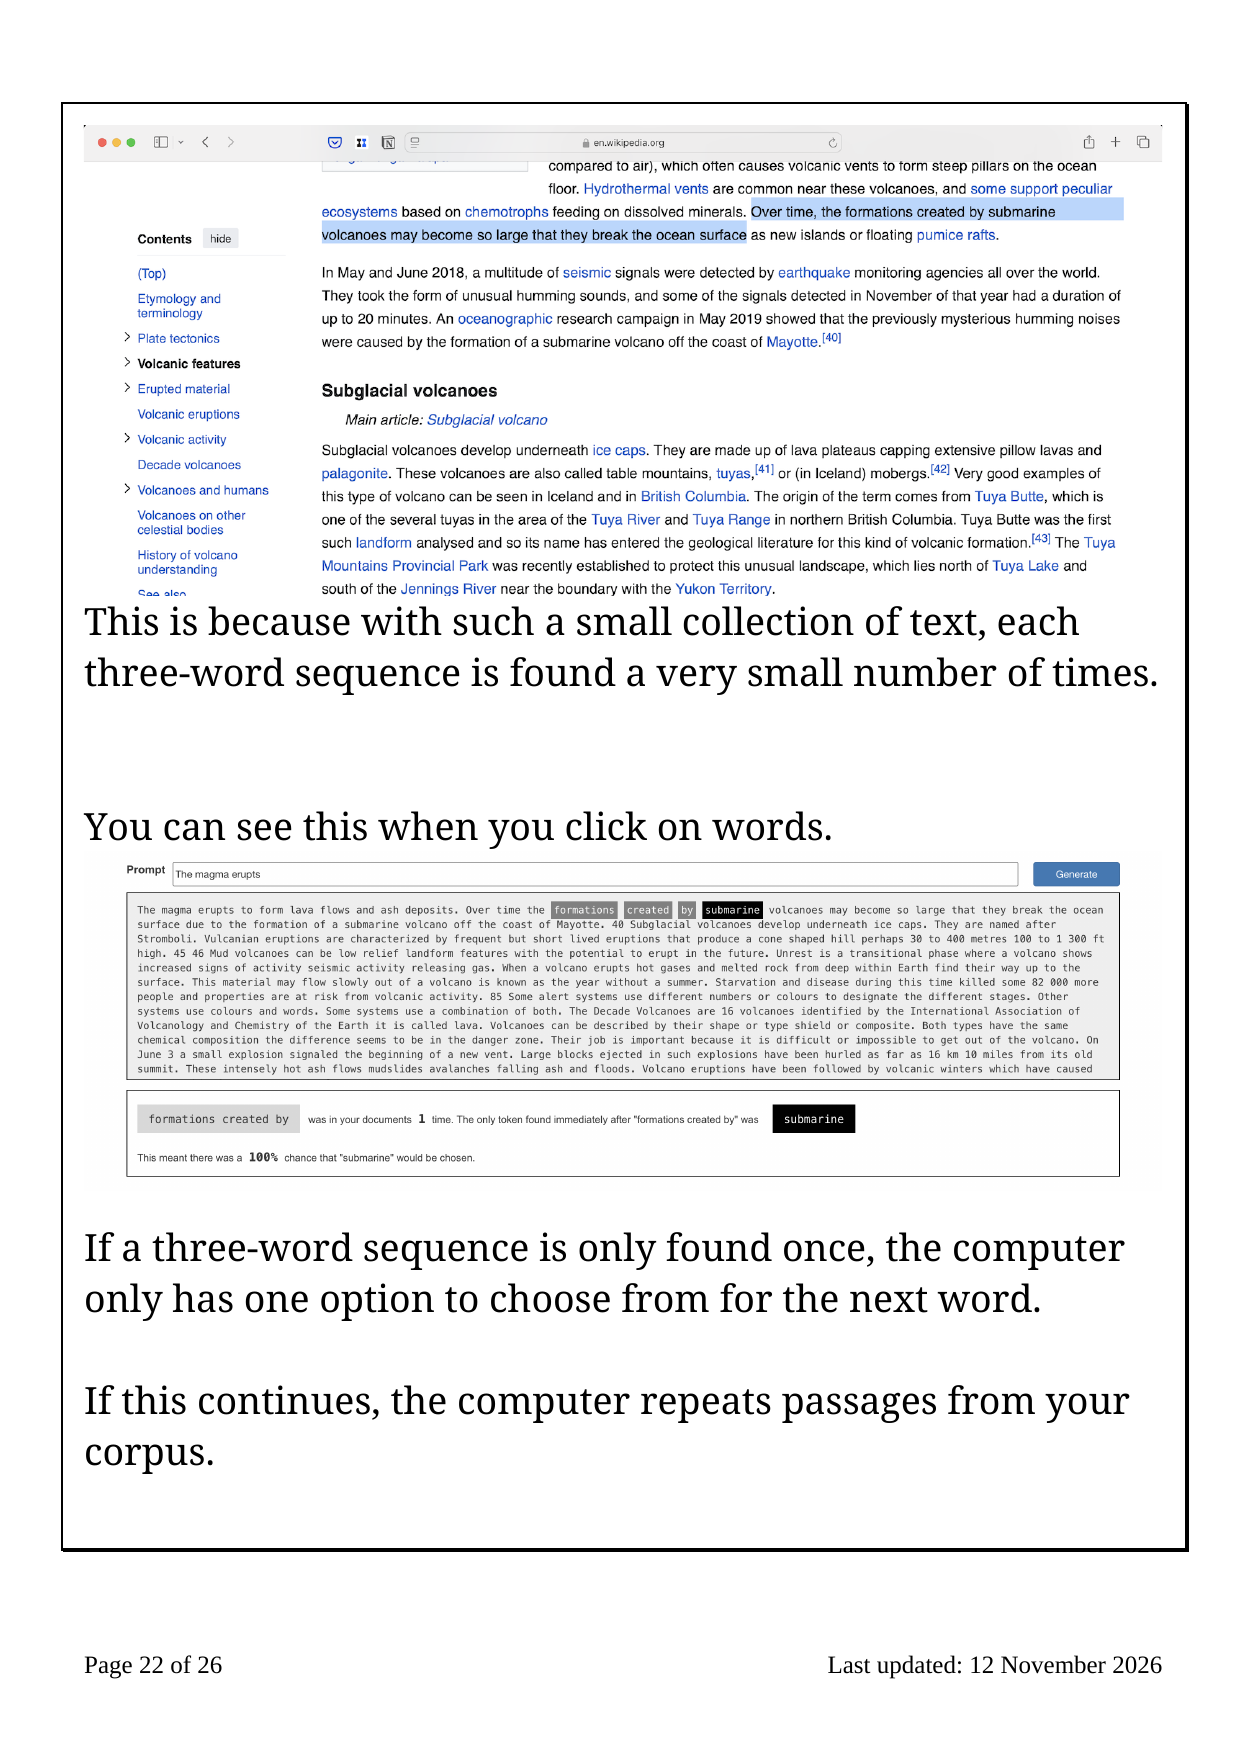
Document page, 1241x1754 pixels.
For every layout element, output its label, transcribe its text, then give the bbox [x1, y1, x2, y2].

picture [83, 125, 1163, 596]
picture [83, 851, 1163, 1191]
text This is because with such a small collection of text, each three-word sequence is found a very small number of times. You can see this when you click on words. [84, 596, 1164, 851]
text If this continues, the computer repeats passages from your corpus. [84, 1374, 1164, 1476]
text If a three-word sequence is only found once, the computer only has one option to choose from for the next word. [84, 1221, 1164, 1323]
